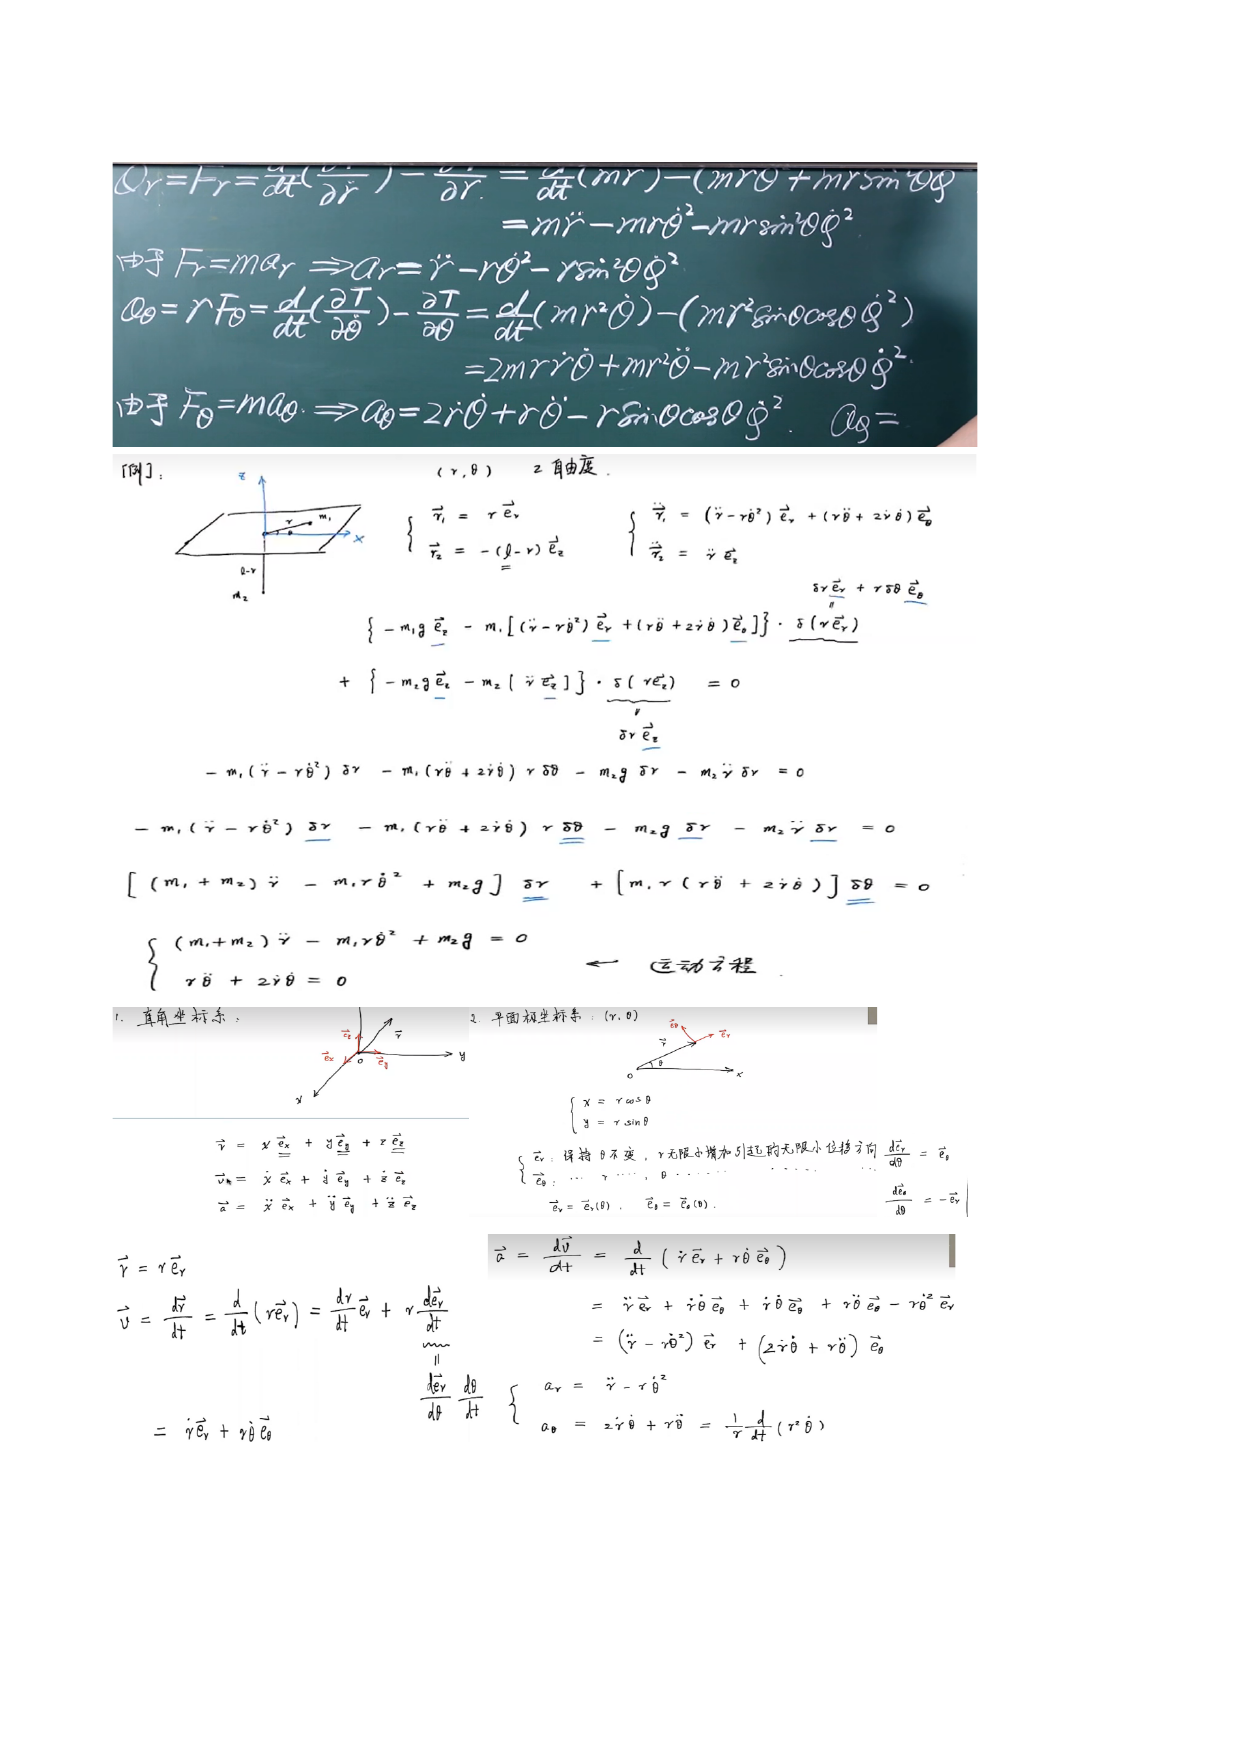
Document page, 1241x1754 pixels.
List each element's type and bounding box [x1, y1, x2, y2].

picture [112, 1007, 968, 1217]
picture [112, 1234, 956, 1442]
picture [112, 812, 977, 995]
picture [112, 162, 978, 447]
picture [112, 454, 977, 786]
